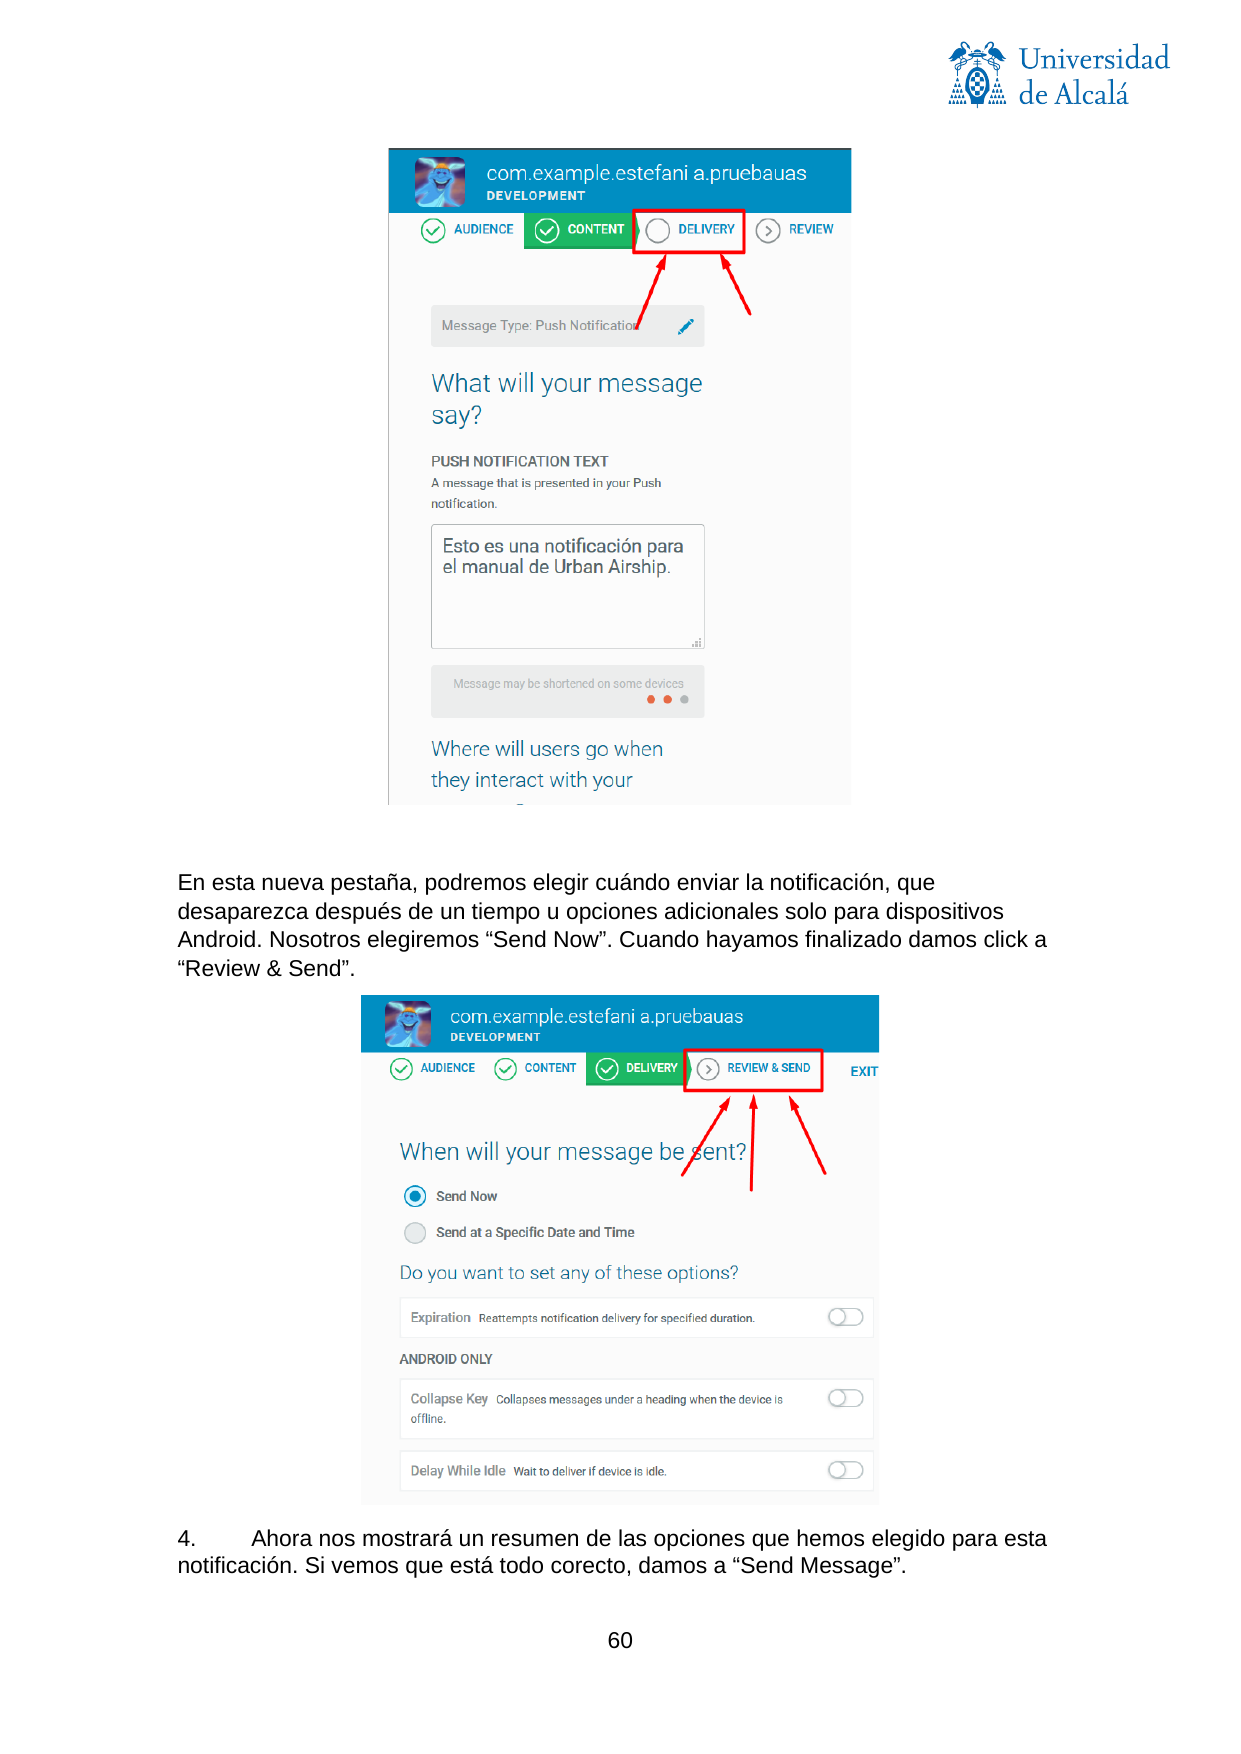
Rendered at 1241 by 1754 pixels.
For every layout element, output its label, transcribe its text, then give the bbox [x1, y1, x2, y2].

picture [386, 1002, 430, 1046]
text En esta nueva pestaña, podremos elegir cuándo enviar la notificación, que desaparezca después de un tiempo u opciones adicionales solo para dispositivos Android. Nosotros elegiremos “Send Now”. Cuando hayamos finalizado damos click a “Review & Send”. [177, 869, 1063, 981]
picture [947, 39, 1172, 110]
picture [569, 192, 576, 199]
picture [416, 158, 464, 206]
picture [361, 1049, 880, 1505]
picture [549, 192, 557, 199]
picture [388, 209, 852, 805]
